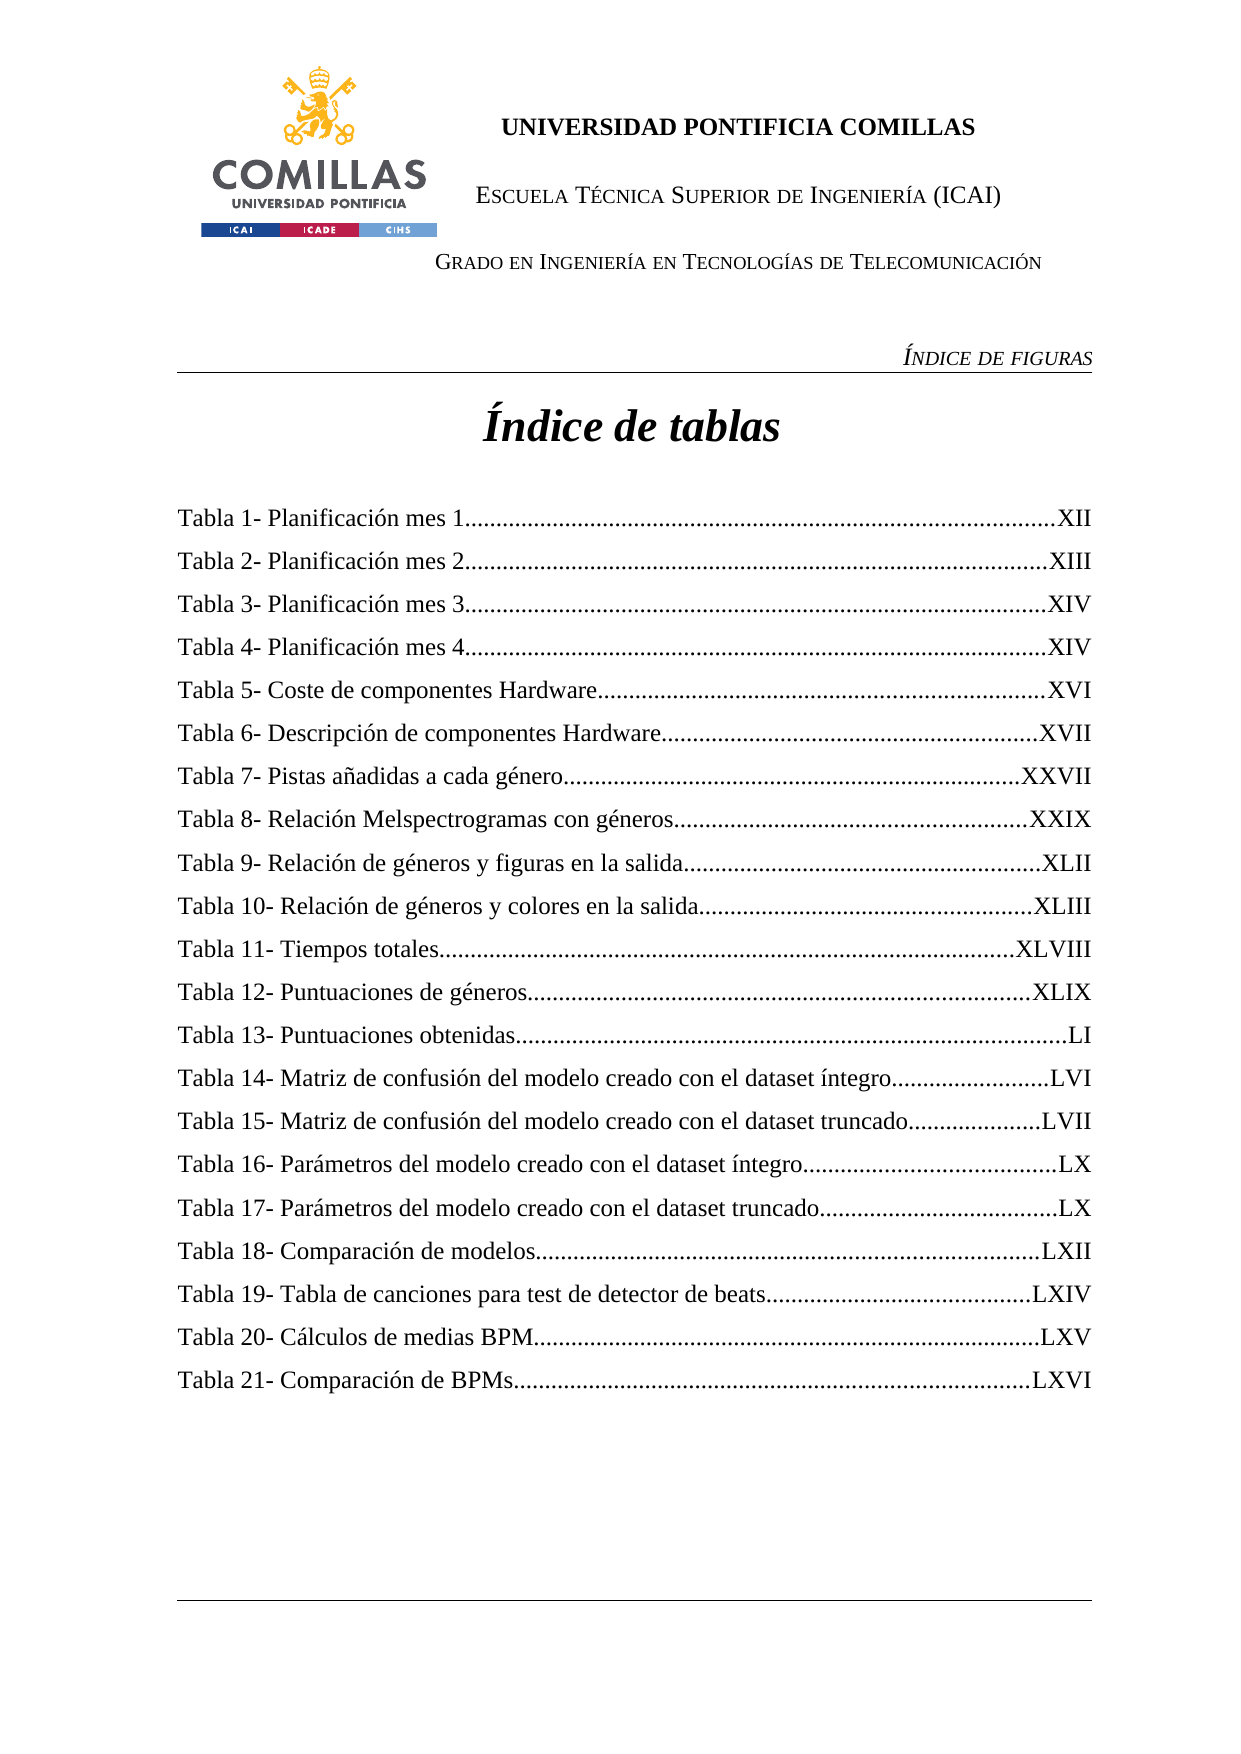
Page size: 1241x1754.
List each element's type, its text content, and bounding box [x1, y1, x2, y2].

text Tabla 7- Pistas añadidas a cada género XXVII [177, 761, 1092, 790]
text Tabla 15- Matriz de confusión del modelo creado con el dataset truncado LVII [177, 1106, 1092, 1135]
text Tabla 21- Comparación de BPMs LXVI [177, 1365, 1092, 1394]
text Tabla 1- Planificación mes 1 XII [177, 503, 1092, 531]
text Tabla 6- Descripción de componentes Hardware XVII [177, 718, 1092, 747]
text Tabla 18- Comparación de modelos LXII [177, 1236, 1092, 1264]
text Tabla 12- Puntuaciones de géneros XLIX [177, 977, 1092, 1006]
text Tabla 20- Cálculos de medias BPM LXV [177, 1322, 1092, 1351]
text Tabla 13- Puntuaciones obtenidas LI [177, 1020, 1092, 1049]
text Tabla 19- Tabla de canciones para test de detector de beats LXIV [177, 1279, 1092, 1308]
text Tabla 9- Relación de géneros y figuras en la salida XLII [177, 848, 1092, 876]
text Tabla 8- Relación Melspectrogramas con géneros. XXIX [177, 804, 1092, 833]
text Tabla 10- Relación de géneros y colores en la salida XLIII [177, 891, 1092, 919]
text Tabla 5- Coste de componentes Hardware XVI [177, 675, 1092, 704]
text Índice de tablas [177, 398, 1092, 451]
text Tabla 4- Planificación mes 4 XIV [177, 632, 1092, 661]
text Tabla 3- Planificación mes 3 XIV [177, 589, 1092, 618]
text Tabla 2- Planificación mes 2 XIII [177, 546, 1092, 574]
text Tabla 17- Parámetros del modelo creado con el dataset truncado LX [177, 1193, 1092, 1221]
text Tabla 16- Parámetros del modelo creado con el dataset íntegro LX [177, 1149, 1092, 1178]
text Tabla 11- Tiempos totales XLVIII [177, 934, 1092, 963]
text Tabla 14- Matriz de confusión del modelo creado con el dataset íntegro LVI [177, 1063, 1092, 1092]
